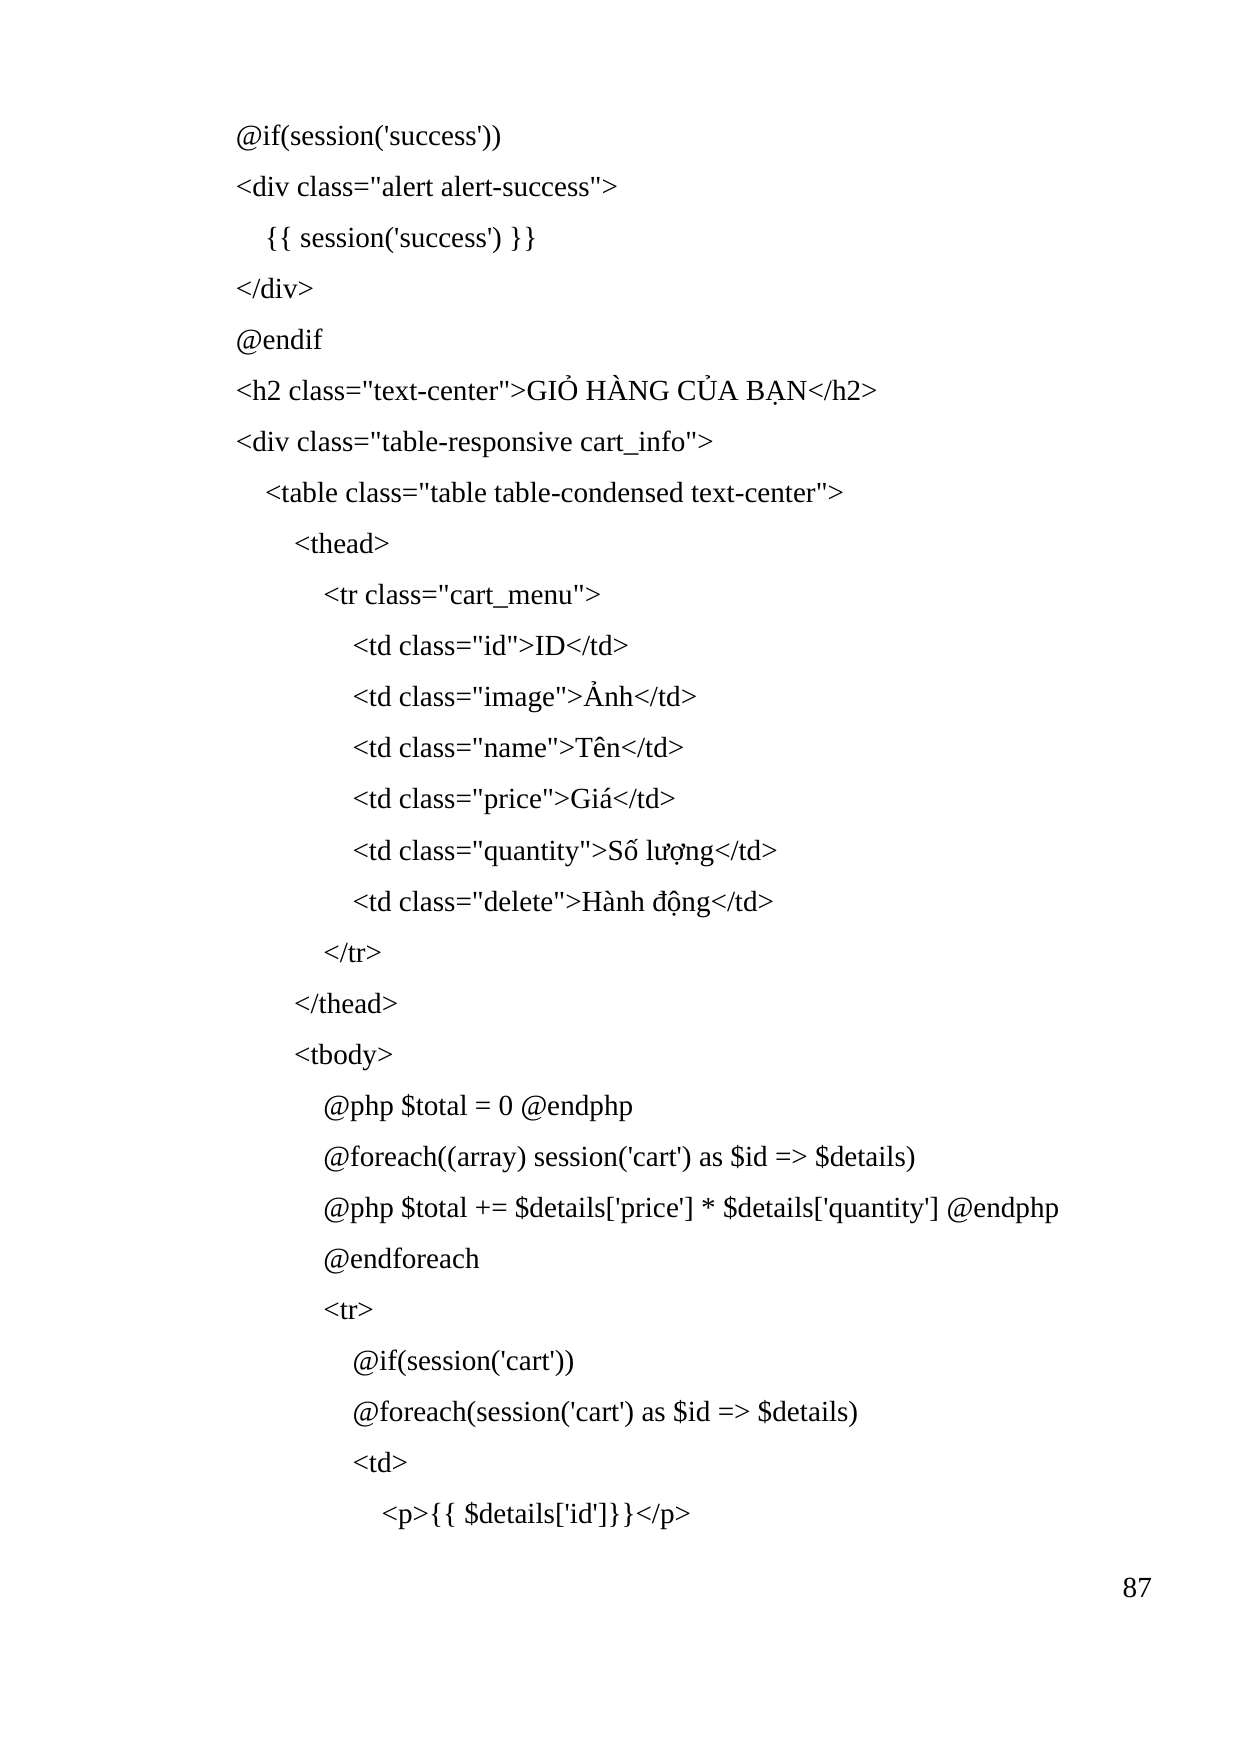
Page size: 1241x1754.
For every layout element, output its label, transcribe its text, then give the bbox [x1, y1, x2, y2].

text <td class="delete">Hành động</td> [177, 884, 1152, 917]
text <td class="price">Giá</td> [177, 782, 1152, 815]
text <p>{{ $details['id']}}</p> [177, 1496, 1152, 1530]
text <td> [177, 1445, 1152, 1479]
text <tbody> [177, 1037, 1152, 1070]
text <table class="table table-condensed text-center"> [177, 475, 1152, 509]
text <td class="name">Tên</td> [177, 731, 1152, 764]
text </tr> [177, 935, 1152, 968]
text <div class="table-responsive cart_info"> [177, 424, 1152, 458]
text @foreach(session('cart') as $id => $details) [177, 1394, 1152, 1428]
text <tr class="cart_menu"> [177, 577, 1152, 611]
text @if(session('cart')) [177, 1343, 1152, 1377]
text <td class="id">ID</td> [177, 628, 1152, 662]
text @foreach((array) session('cart') as $id => $details) [177, 1139, 1152, 1172]
text @if(session('success')) [177, 118, 1152, 152]
text <tr> [177, 1292, 1152, 1326]
text @endif [177, 322, 1152, 356]
text <td class="quantity">Số lượng</td> [177, 833, 1152, 866]
text @php $total += $details['price'] * $details['quantity'] @endphp [177, 1190, 1152, 1223]
text @php $total = 0 @endphp [177, 1088, 1152, 1121]
text </thead> [177, 986, 1152, 1019]
text {{ session('success') }} [177, 220, 1152, 254]
text <div class="alert alert-success"> [177, 169, 1152, 203]
text <td class="image">Ảnh</td> [177, 679, 1152, 713]
text <h2 class="text-center">GIỎ HÀNG CỦA BẠN</h2> [177, 373, 1152, 407]
text @endforeach [177, 1241, 1152, 1274]
text </div> [177, 271, 1152, 305]
text <thead> [177, 526, 1152, 560]
